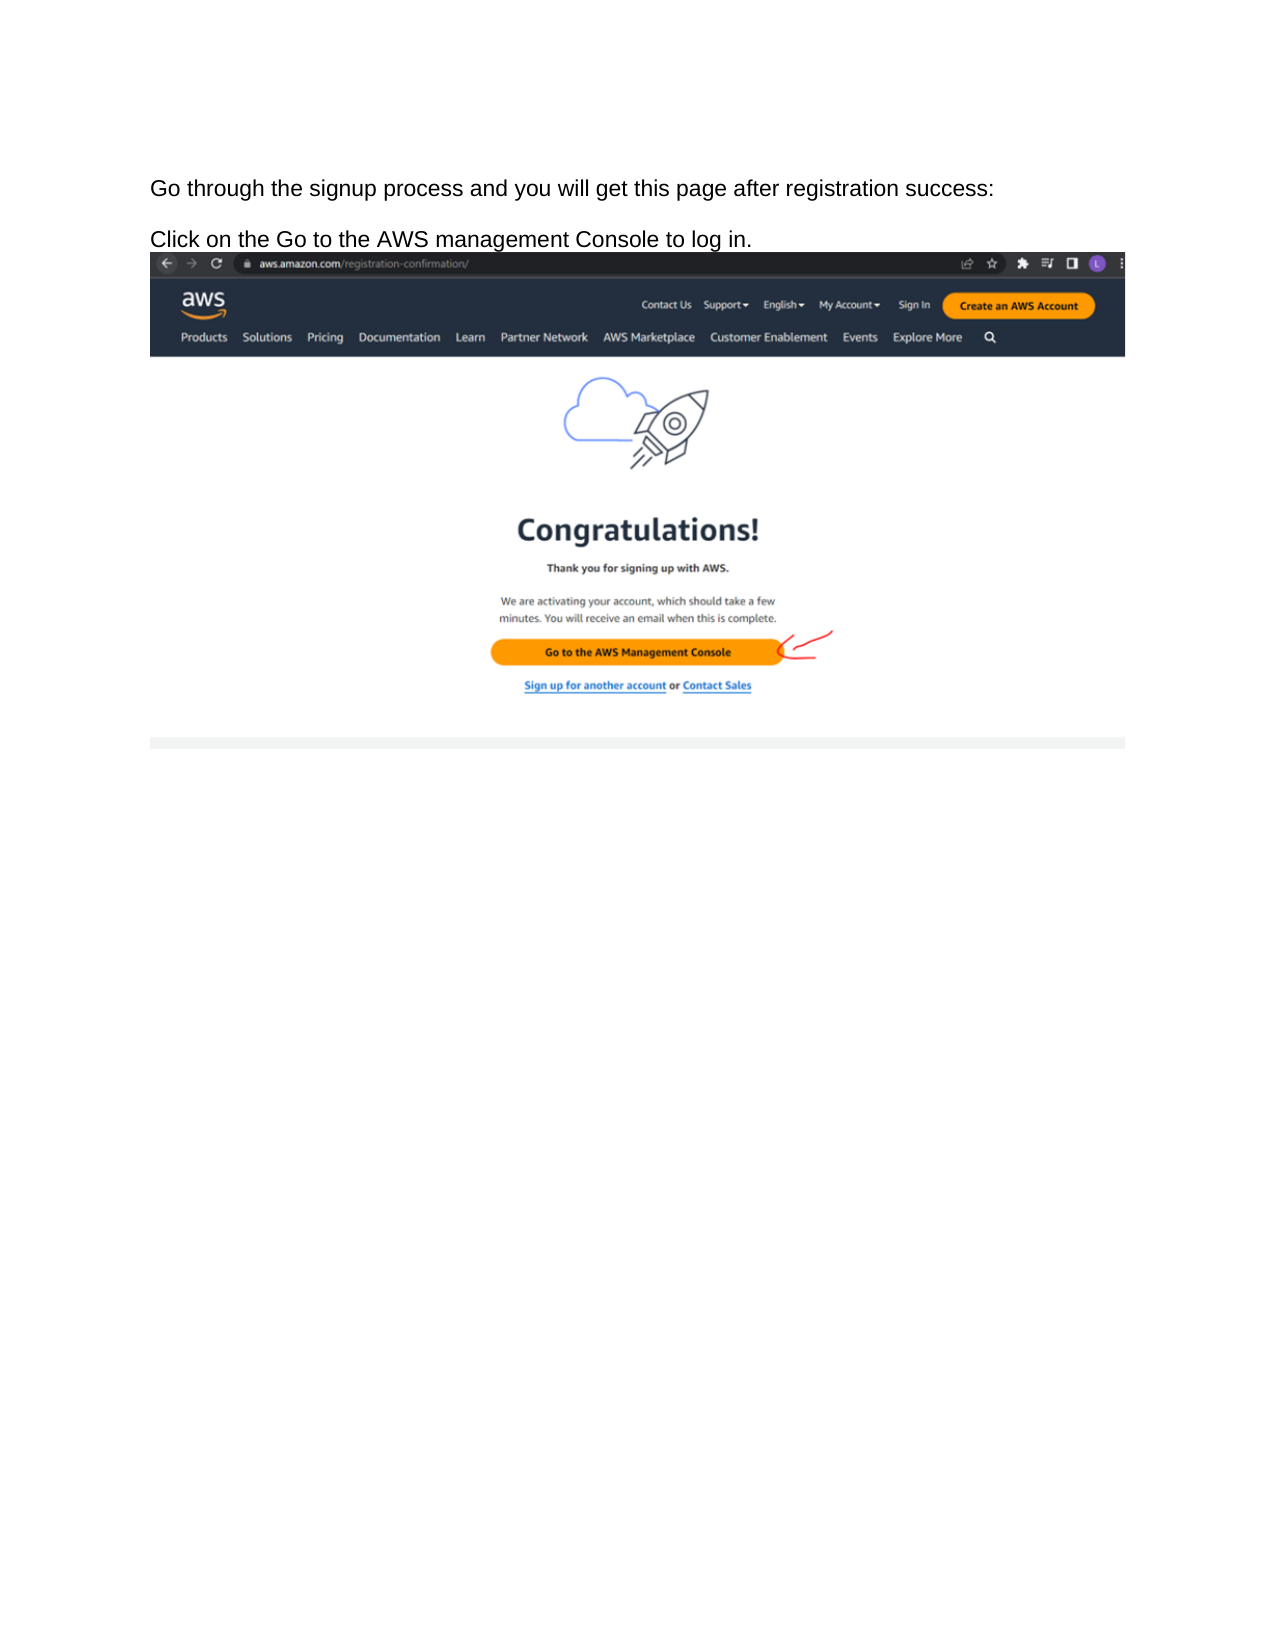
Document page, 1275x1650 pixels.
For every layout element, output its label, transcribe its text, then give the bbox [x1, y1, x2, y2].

picture [150, 252, 1125, 749]
text Click on the Go to the AWS management Console to log in. [150, 226, 1125, 252]
text Go through the signup process and you will get this page after registration success: [150, 175, 1125, 201]
